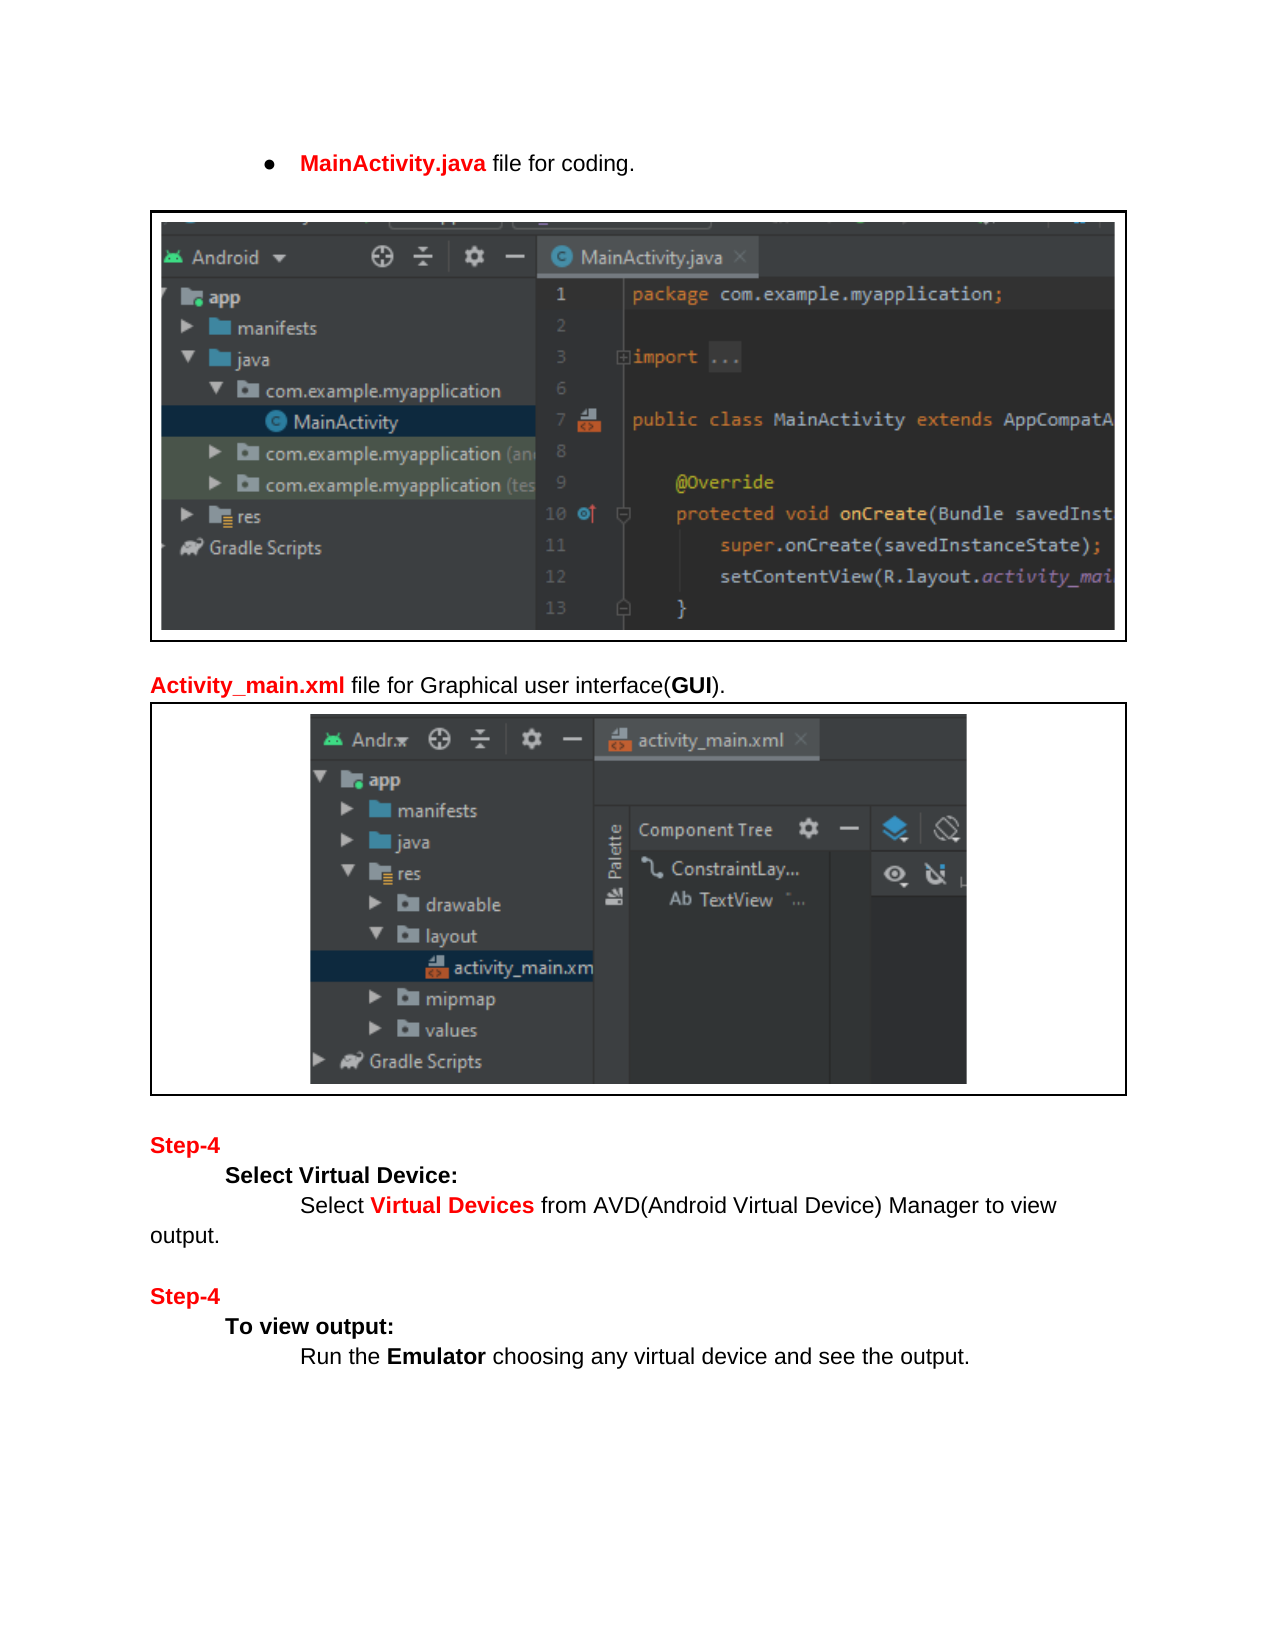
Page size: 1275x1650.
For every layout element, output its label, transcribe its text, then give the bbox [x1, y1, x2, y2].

text Select Virtual Devices from AVD(Android Virtual Device) Manager to view output. [150, 1192, 1125, 1249]
text Activity_main.xml file for Graphical user interface(GUI). [150, 672, 1125, 698]
text To view output: [150, 1313, 1125, 1339]
picture [161, 222, 1115, 630]
table_header [152, 213, 1125, 639]
table_header [152, 704, 1125, 1094]
list MainActivity.java file for coding. [262, 150, 1125, 176]
text Run the Emulator choosing any virtual device and see the output. [225, 1343, 1125, 1369]
text Step-4 [150, 1283, 1125, 1309]
text Step-4 [150, 1132, 1125, 1158]
picture [310, 714, 967, 1084]
text Select Virtual Device: [150, 1162, 1125, 1188]
